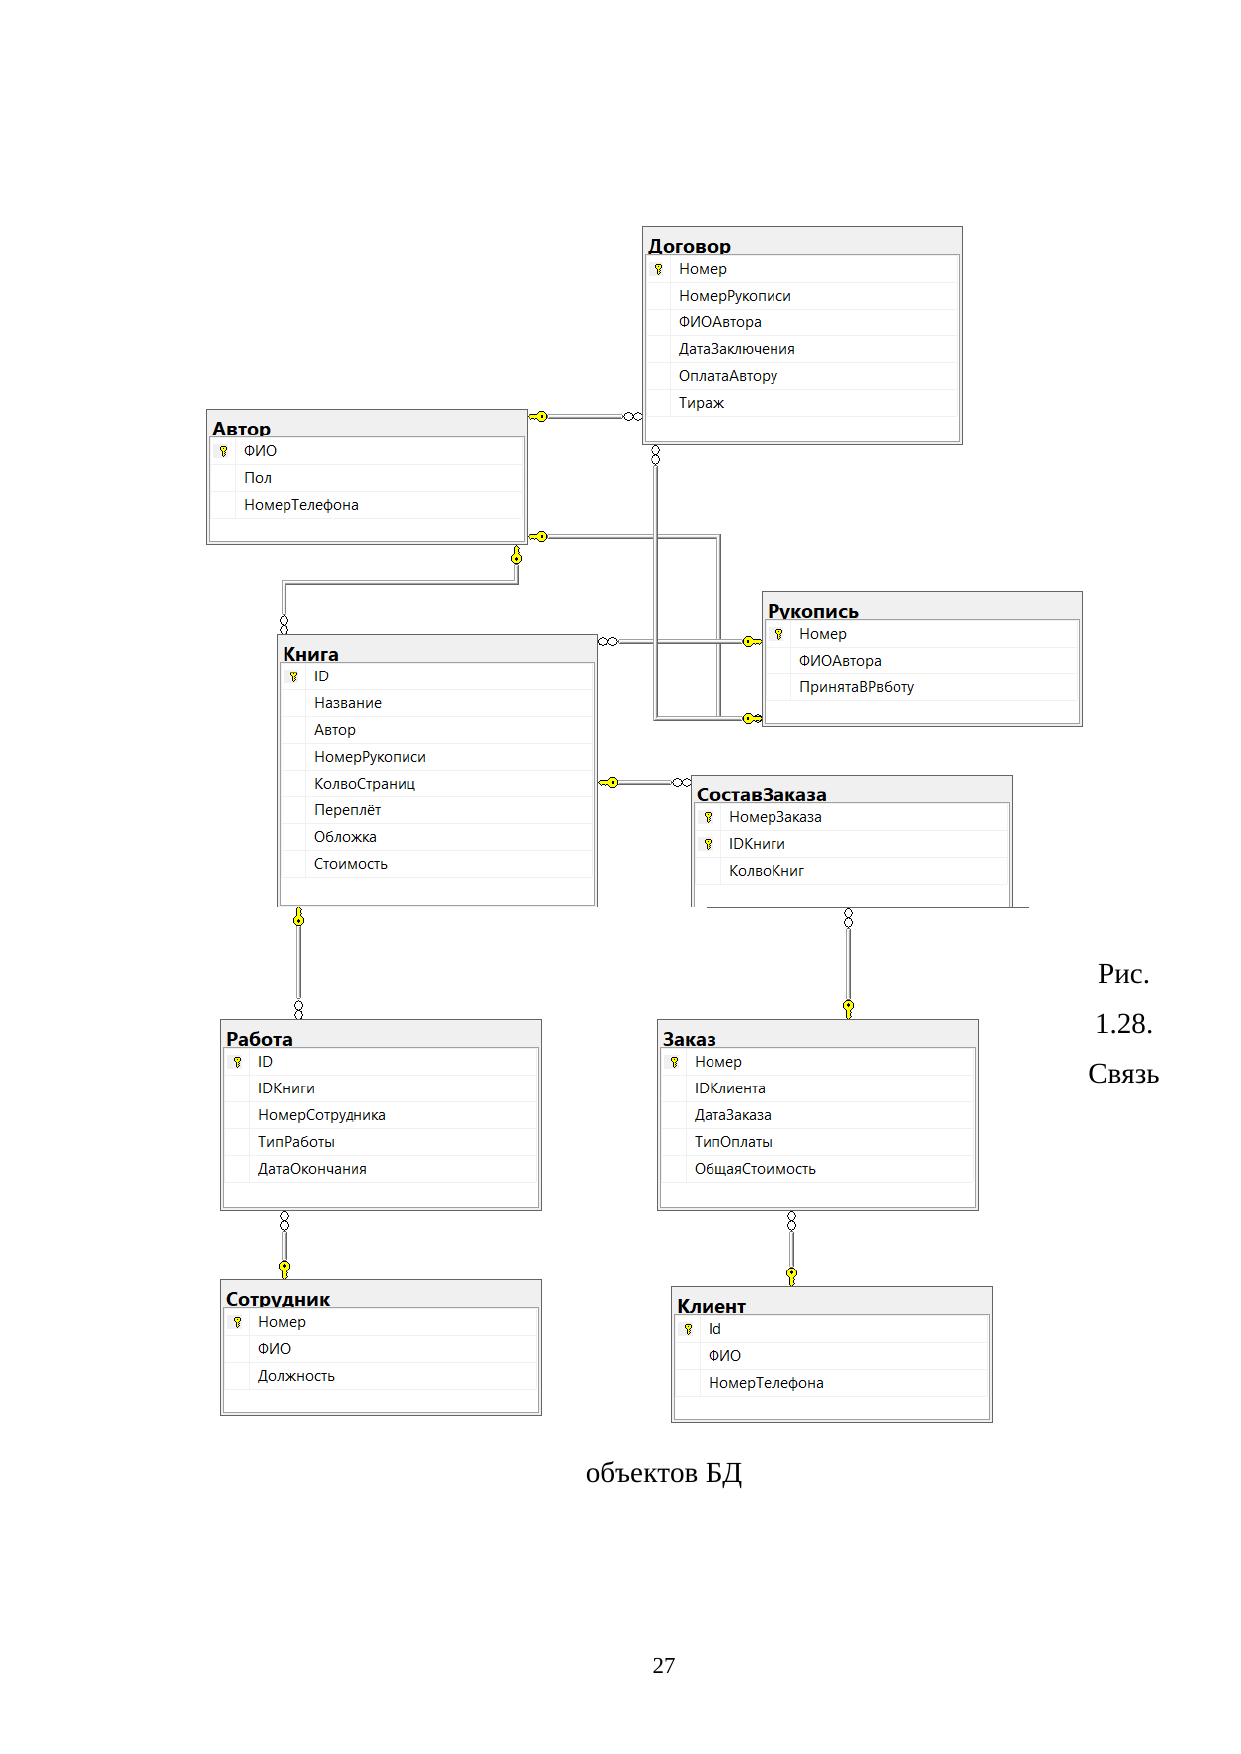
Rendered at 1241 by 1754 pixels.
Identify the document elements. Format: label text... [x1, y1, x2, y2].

picture [165, 196, 1140, 1455]
text Рис. 1.28. Связь объектов БД [164, 798, 1163, 1488]
